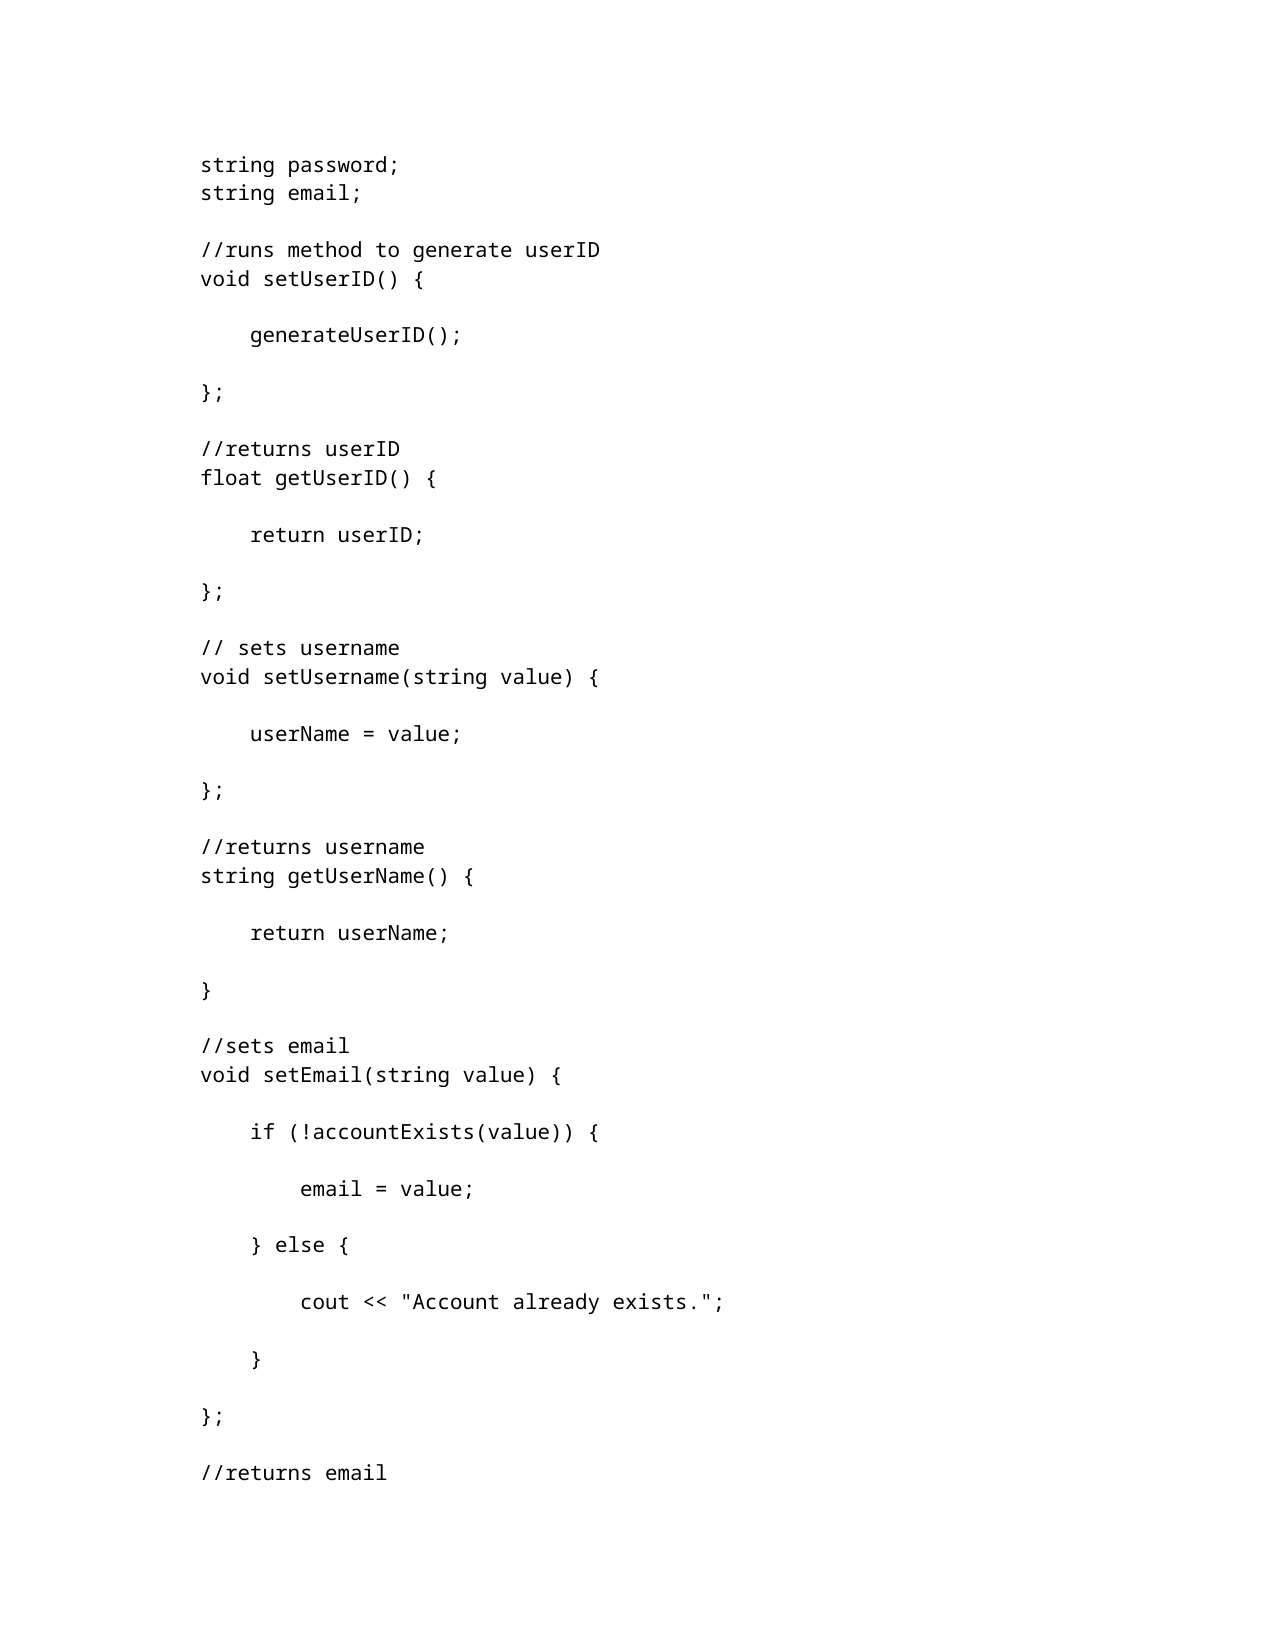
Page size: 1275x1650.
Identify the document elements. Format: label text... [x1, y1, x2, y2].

text if (!accountExists(value)) { [150, 1117, 1125, 1145]
text //returns email [150, 1458, 1125, 1487]
text string email; [150, 178, 1125, 207]
text } else { [150, 1231, 1125, 1259]
text }; [150, 776, 1125, 804]
text }; [150, 1401, 1125, 1430]
text cout << "Account already exists."; [150, 1287, 1125, 1316]
text } [150, 975, 1125, 1003]
text float getUserID() { [150, 463, 1125, 491]
text return userID; [150, 520, 1125, 548]
text userName = value; [150, 719, 1125, 747]
text void setEmail(string value) { [150, 1060, 1125, 1088]
text return userName; [150, 918, 1125, 946]
text email = value; [150, 1174, 1125, 1202]
text generateUserID(); [150, 321, 1125, 349]
text //runs method to generate userID [150, 235, 1125, 264]
text void setUsername(string value) { [150, 662, 1125, 690]
text string getUserName() { [150, 861, 1125, 889]
text }; [150, 577, 1125, 605]
text // sets username [150, 633, 1125, 662]
text //returns username [150, 832, 1125, 861]
text string password; [150, 150, 1125, 178]
text //sets email [150, 1032, 1125, 1060]
text //returns userID [150, 434, 1125, 463]
text } [150, 1344, 1125, 1373]
text void setUserID() { [150, 264, 1125, 292]
text }; [150, 377, 1125, 406]
